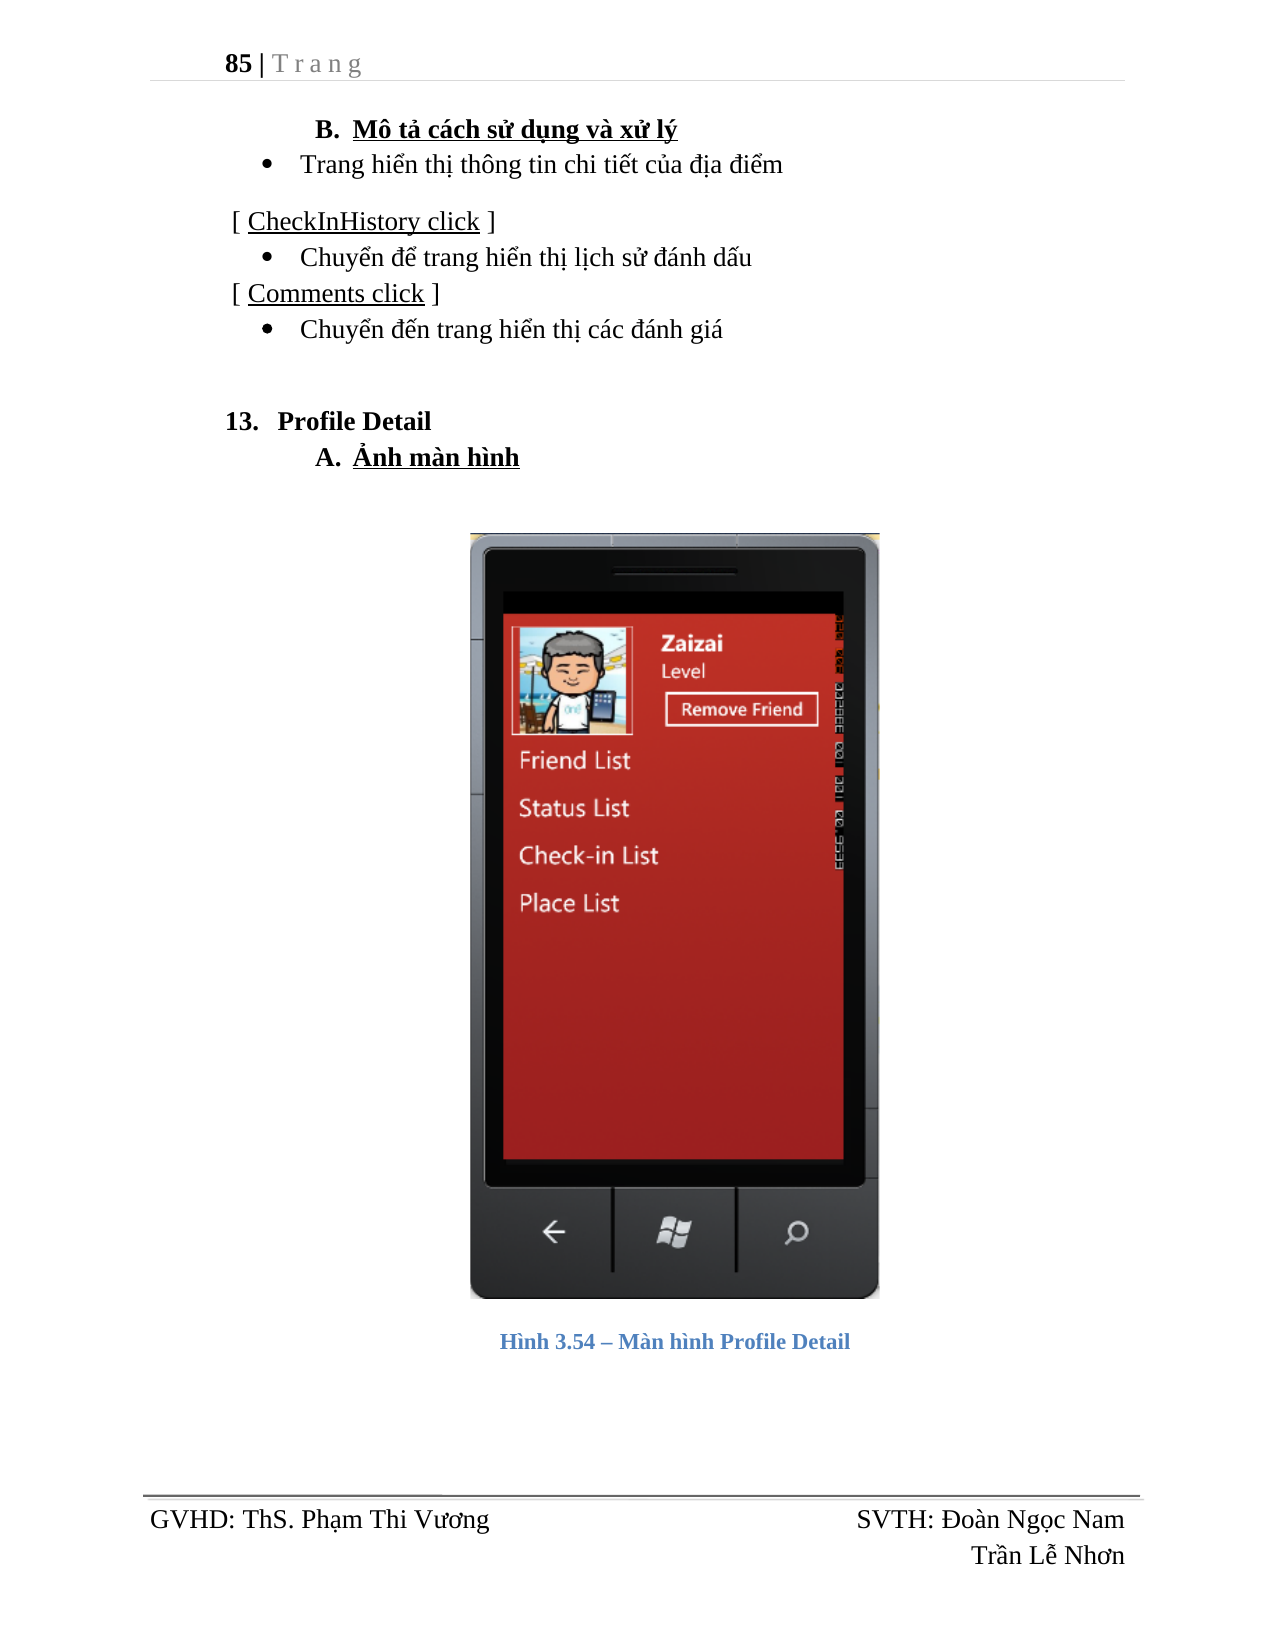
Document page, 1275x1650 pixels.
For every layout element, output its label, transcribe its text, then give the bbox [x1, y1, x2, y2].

picture [470, 533, 880, 1299]
list Ảnh màn hình [315, 441, 1125, 472]
text [ Comments click ] [150, 277, 1125, 308]
list Trang hiển thị thông tin chi tiết của địa điểm [262, 148, 1125, 180]
list Chuyển để trang hiển thị lịch sử đánh dấu [262, 241, 1125, 272]
list Chuyển đến trang hiển thị các đánh giá [262, 313, 1125, 344]
list Mô tả cách sử dụng và xử lý [315, 113, 1125, 144]
text [ CheckInHistory click ] [150, 205, 1125, 236]
list Profile Detail [225, 405, 1125, 436]
